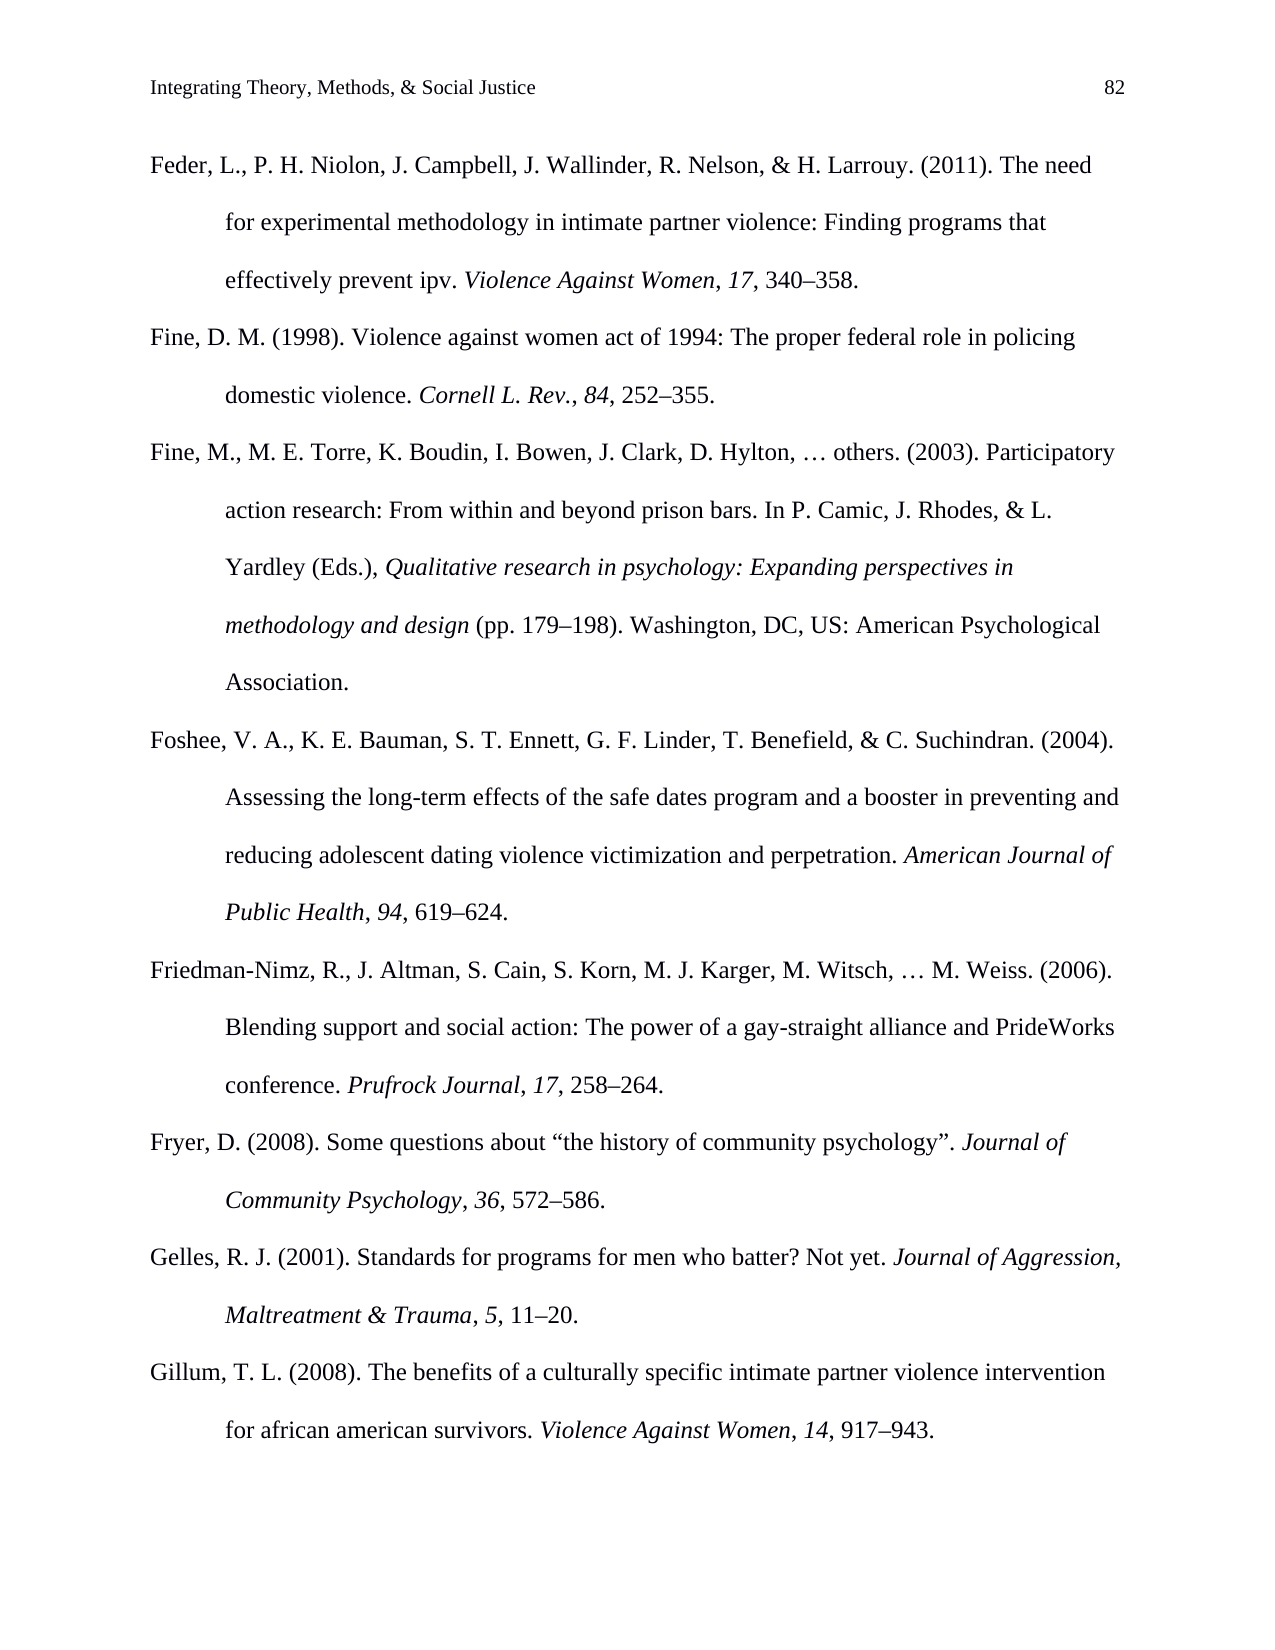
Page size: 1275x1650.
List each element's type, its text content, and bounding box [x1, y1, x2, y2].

text Gillum, T. L. (2008). The benefits of a culturally specific intimate partner violence intervention for african american survivors. Violence Against Women, 14, 917–943. [150, 1357, 1125, 1444]
text Fine, M., M. E. Torre, K. Boudin, I. Bowen, J. Clark, D. Hylton, … others. (2003). Participatory action research: From within and beyond prison bars. In P. Camic, J. Rhodes, & L. Yardley (Eds.), Qualitative research in psychology: Expanding perspectives in methodology and design (pp. 179–198). Washington, DC, US: American Psychological Association. [150, 437, 1125, 696]
text Fine, D. M. (1998). Violence against women act of 1994: The proper federal role in policing domestic violence. Cornell L. Rev., 84, 252–355. [150, 322, 1125, 409]
text Friedman-Nimz, R., J. Altman, S. Cain, S. Korn, M. J. Karger, M. Witsch, … M. Weiss. (2006). Blending support and social action: The power of a gay-straight alliance and PrideWorks conference. Prufrock Journal, 17, 258–264. [150, 955, 1125, 1099]
text Fryer, D. (2008). Some questions about “the history of community psychology”. Journal of Community Psychology, 36, 572–586. [150, 1127, 1125, 1214]
text Feder, L., P. H. Niolon, J. Campbell, J. Wallinder, R. Nelson, & H. Larrouy. (2011). The need for experimental methodology in intimate partner violence: Finding programs that effectively prevent ipv. Violence Against Women, 17, 340–358. [150, 150, 1125, 294]
text Gelles, R. J. (2001). Standards for programs for men who batter? Not yet. Journal of Aggression, Maltreatment & Trauma, 5, 11–20. [150, 1242, 1125, 1329]
text Foshee, V. A., K. E. Bauman, S. T. Ennett, G. F. Linder, T. Benefield, & C. Suchindran. (2004). Assessing the long-term effects of the safe dates program and a booster in preventing and reducing adolescent dating violence victimization and perpetration. American Journal of Public Health, 94, 619–624. [150, 725, 1125, 926]
